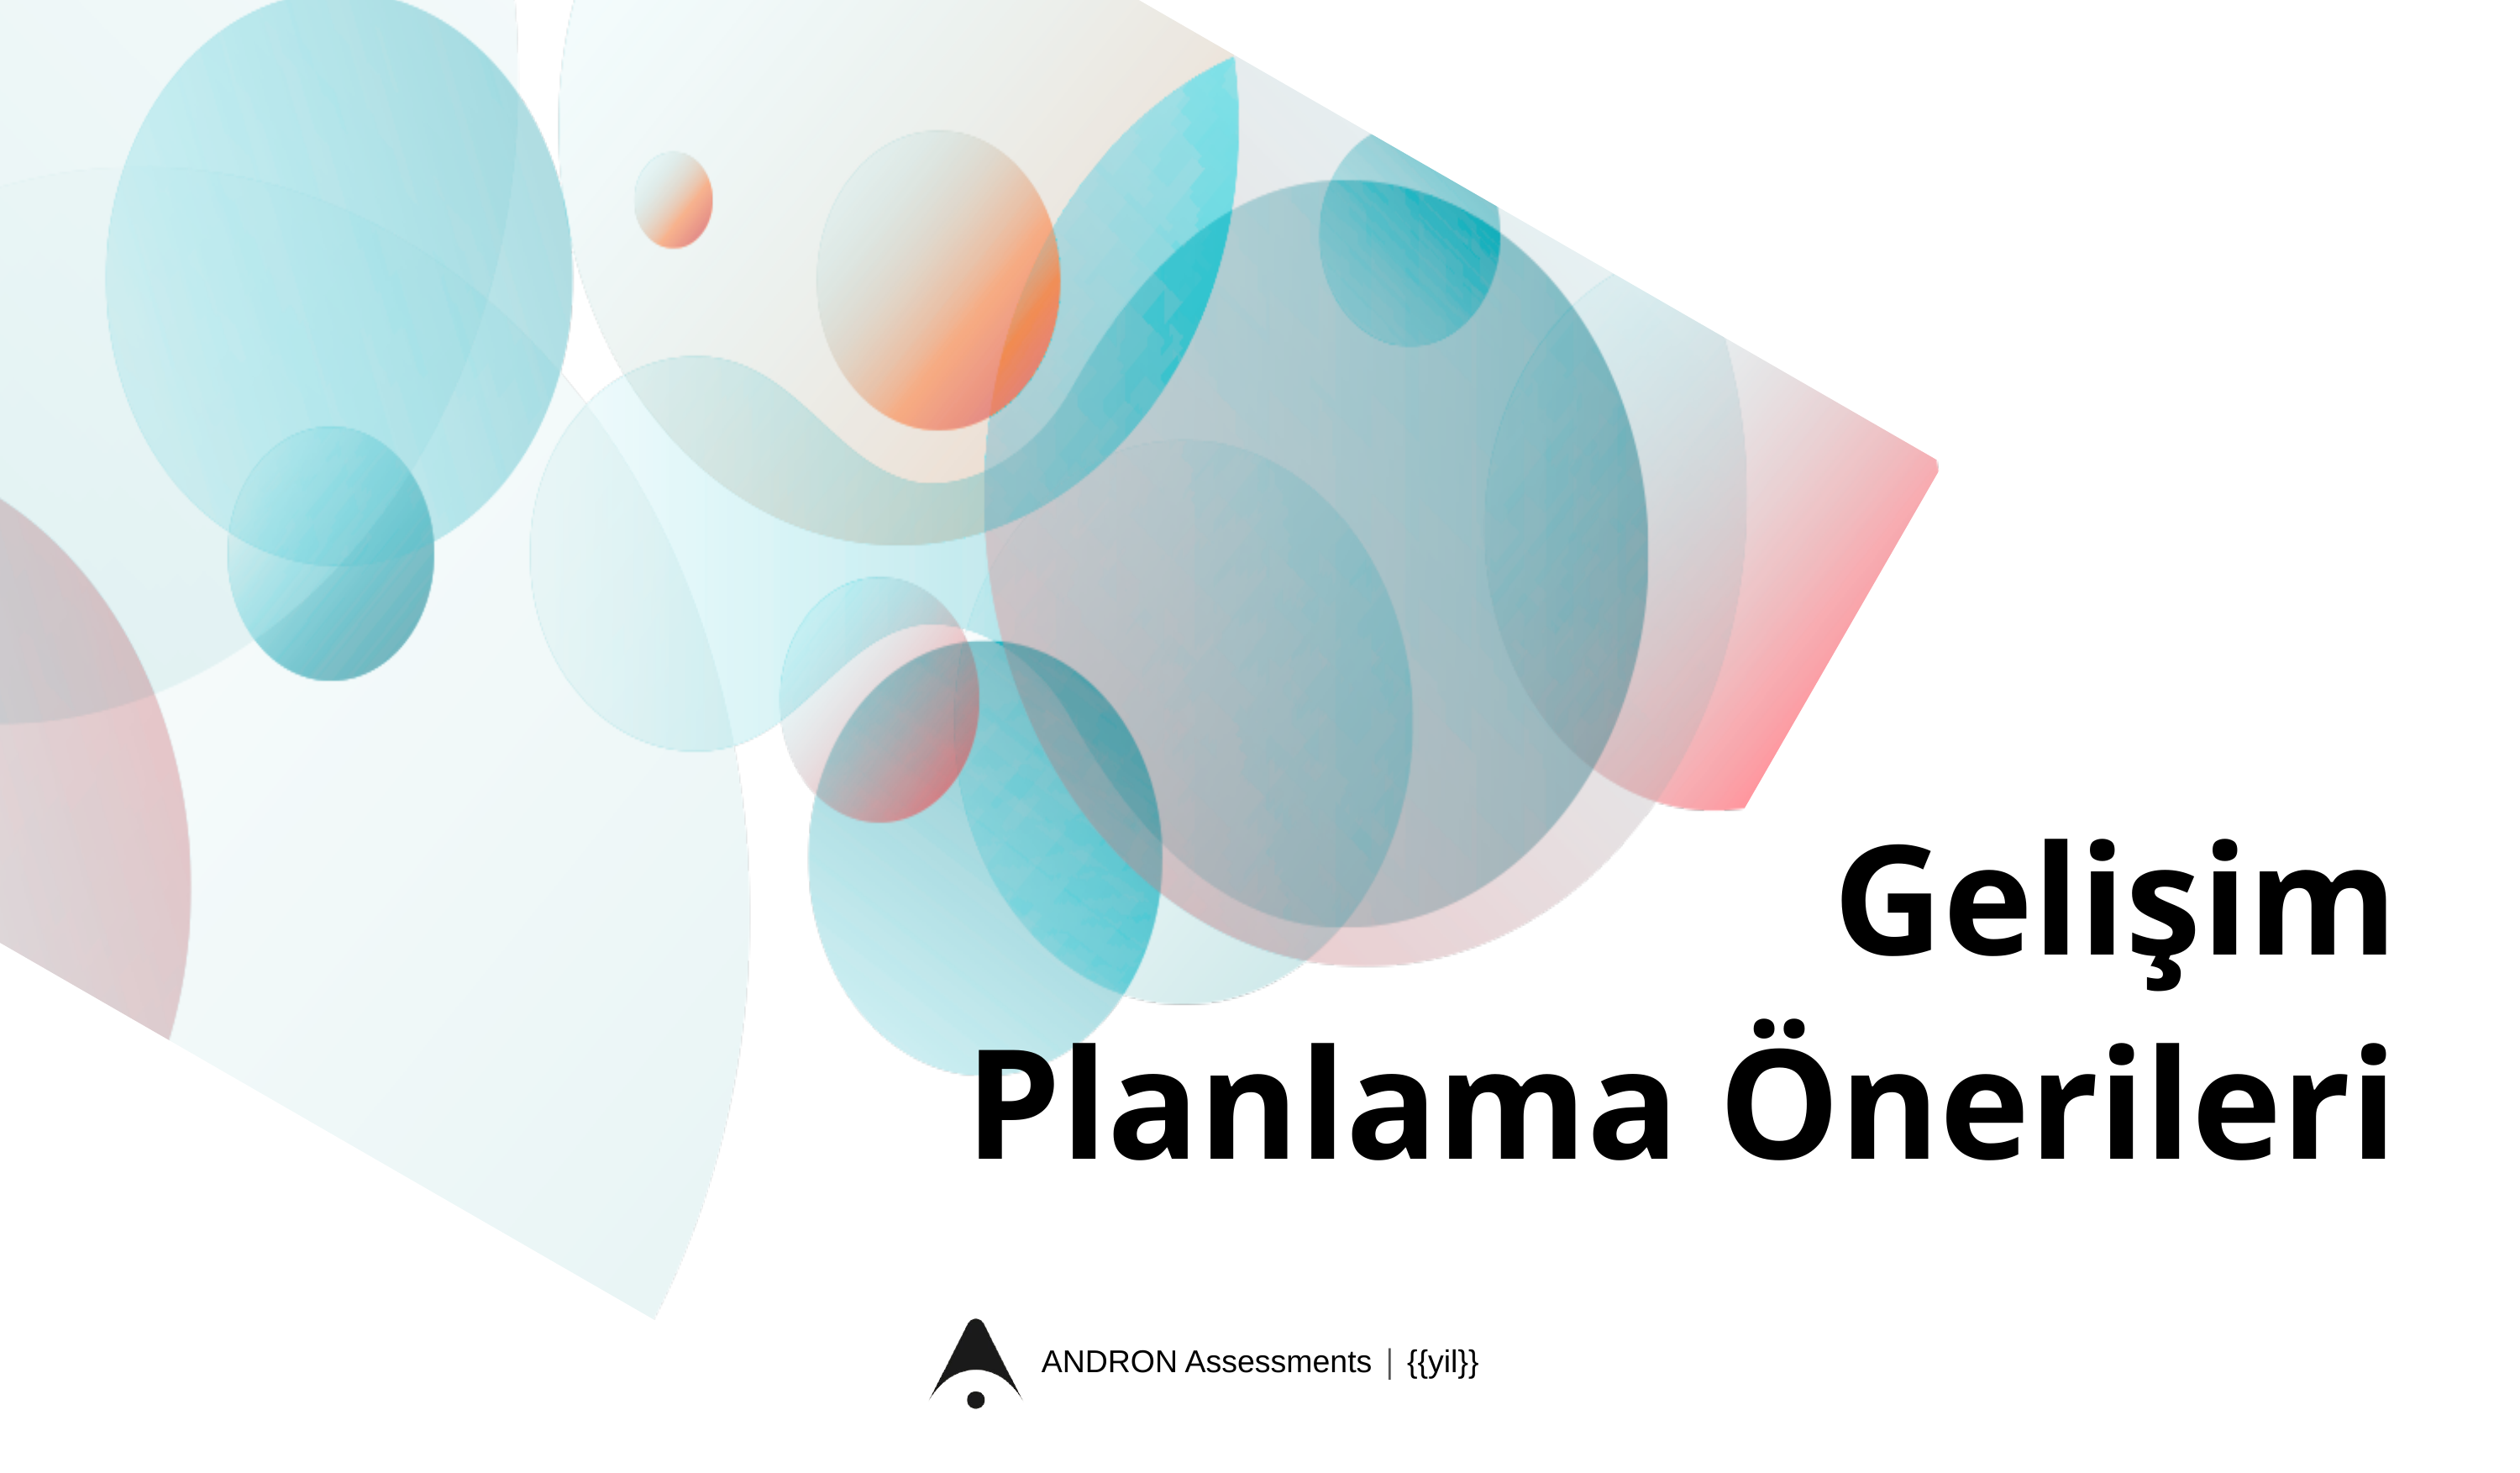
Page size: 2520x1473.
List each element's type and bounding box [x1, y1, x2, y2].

picture [0, 0, 1944, 1473]
